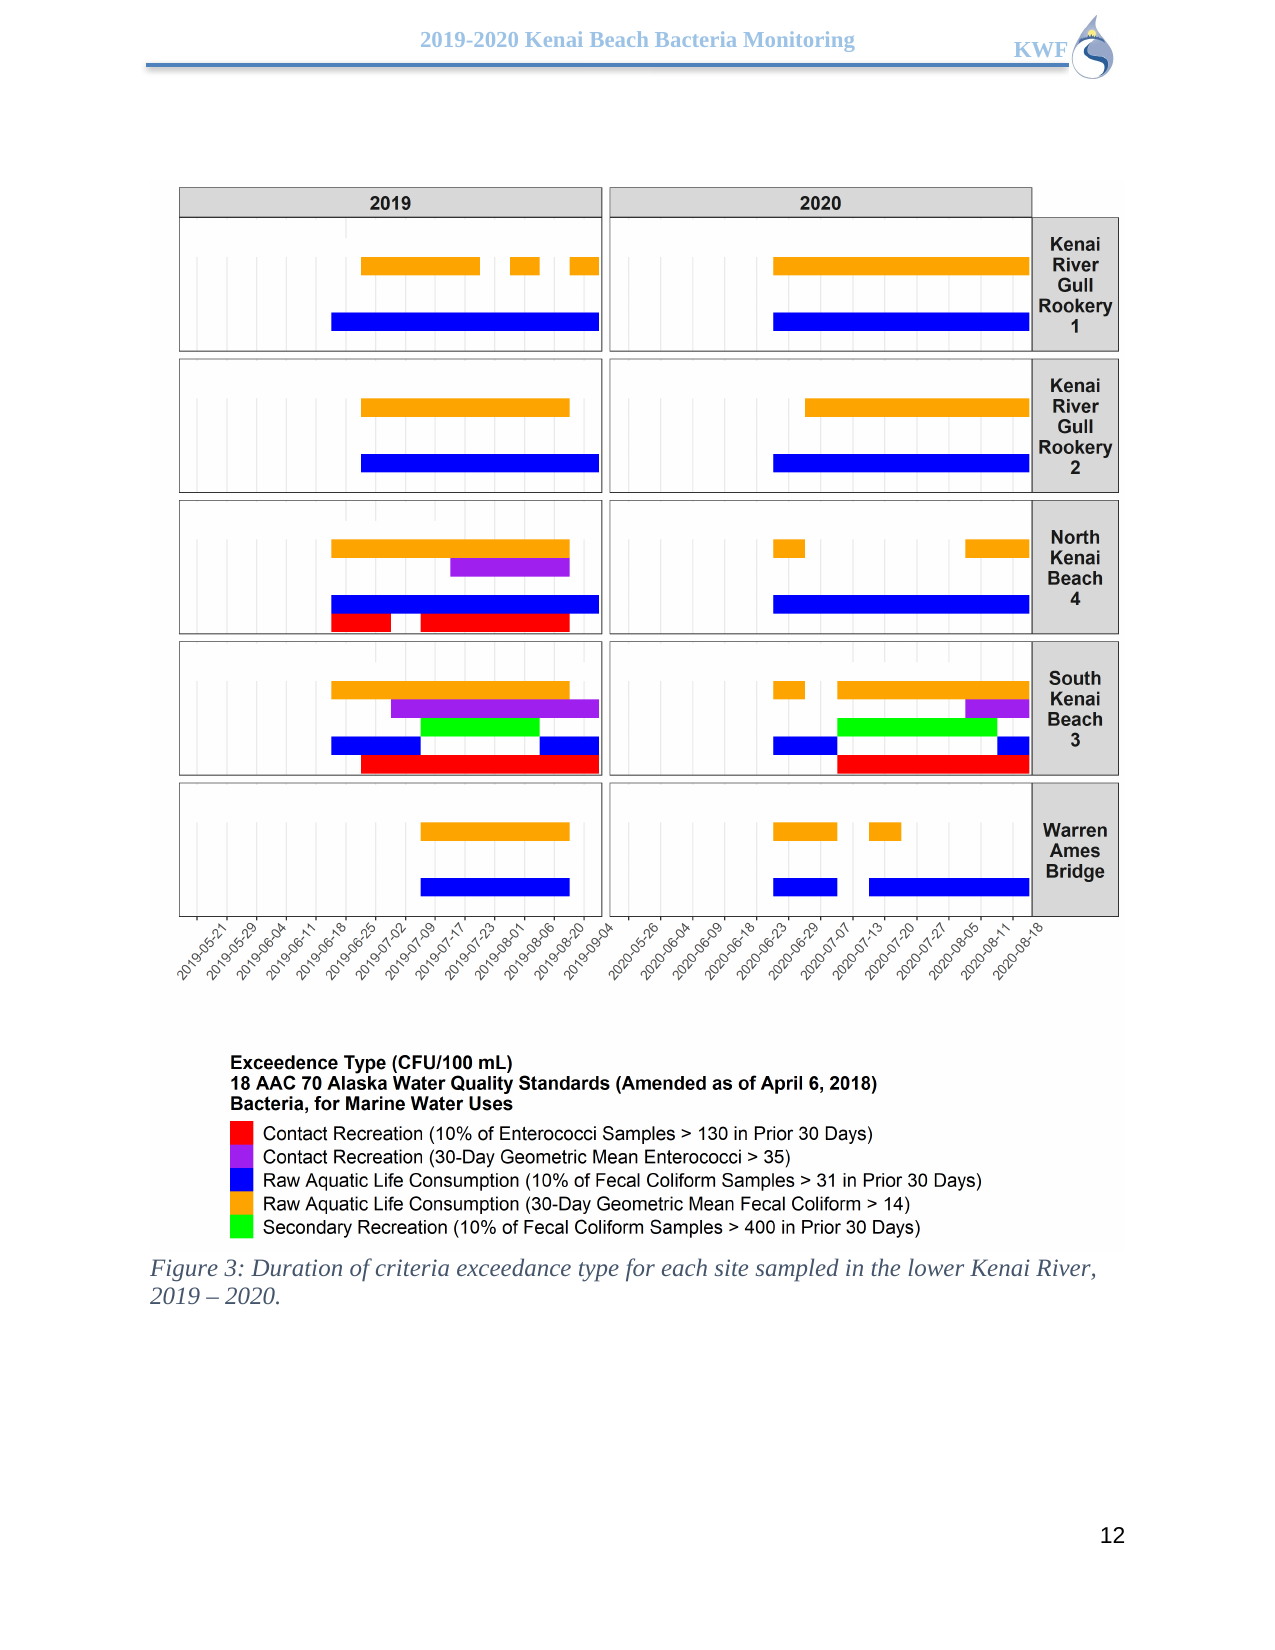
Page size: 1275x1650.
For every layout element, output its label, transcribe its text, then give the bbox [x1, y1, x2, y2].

picture [150, 180, 1125, 1253]
text Figure 3: Duration of criteria exceedance type for each site sampled in the lower Kenai River, 2019 – 2020. [150, 1253, 1125, 1310]
picture [1069, 13, 1118, 79]
